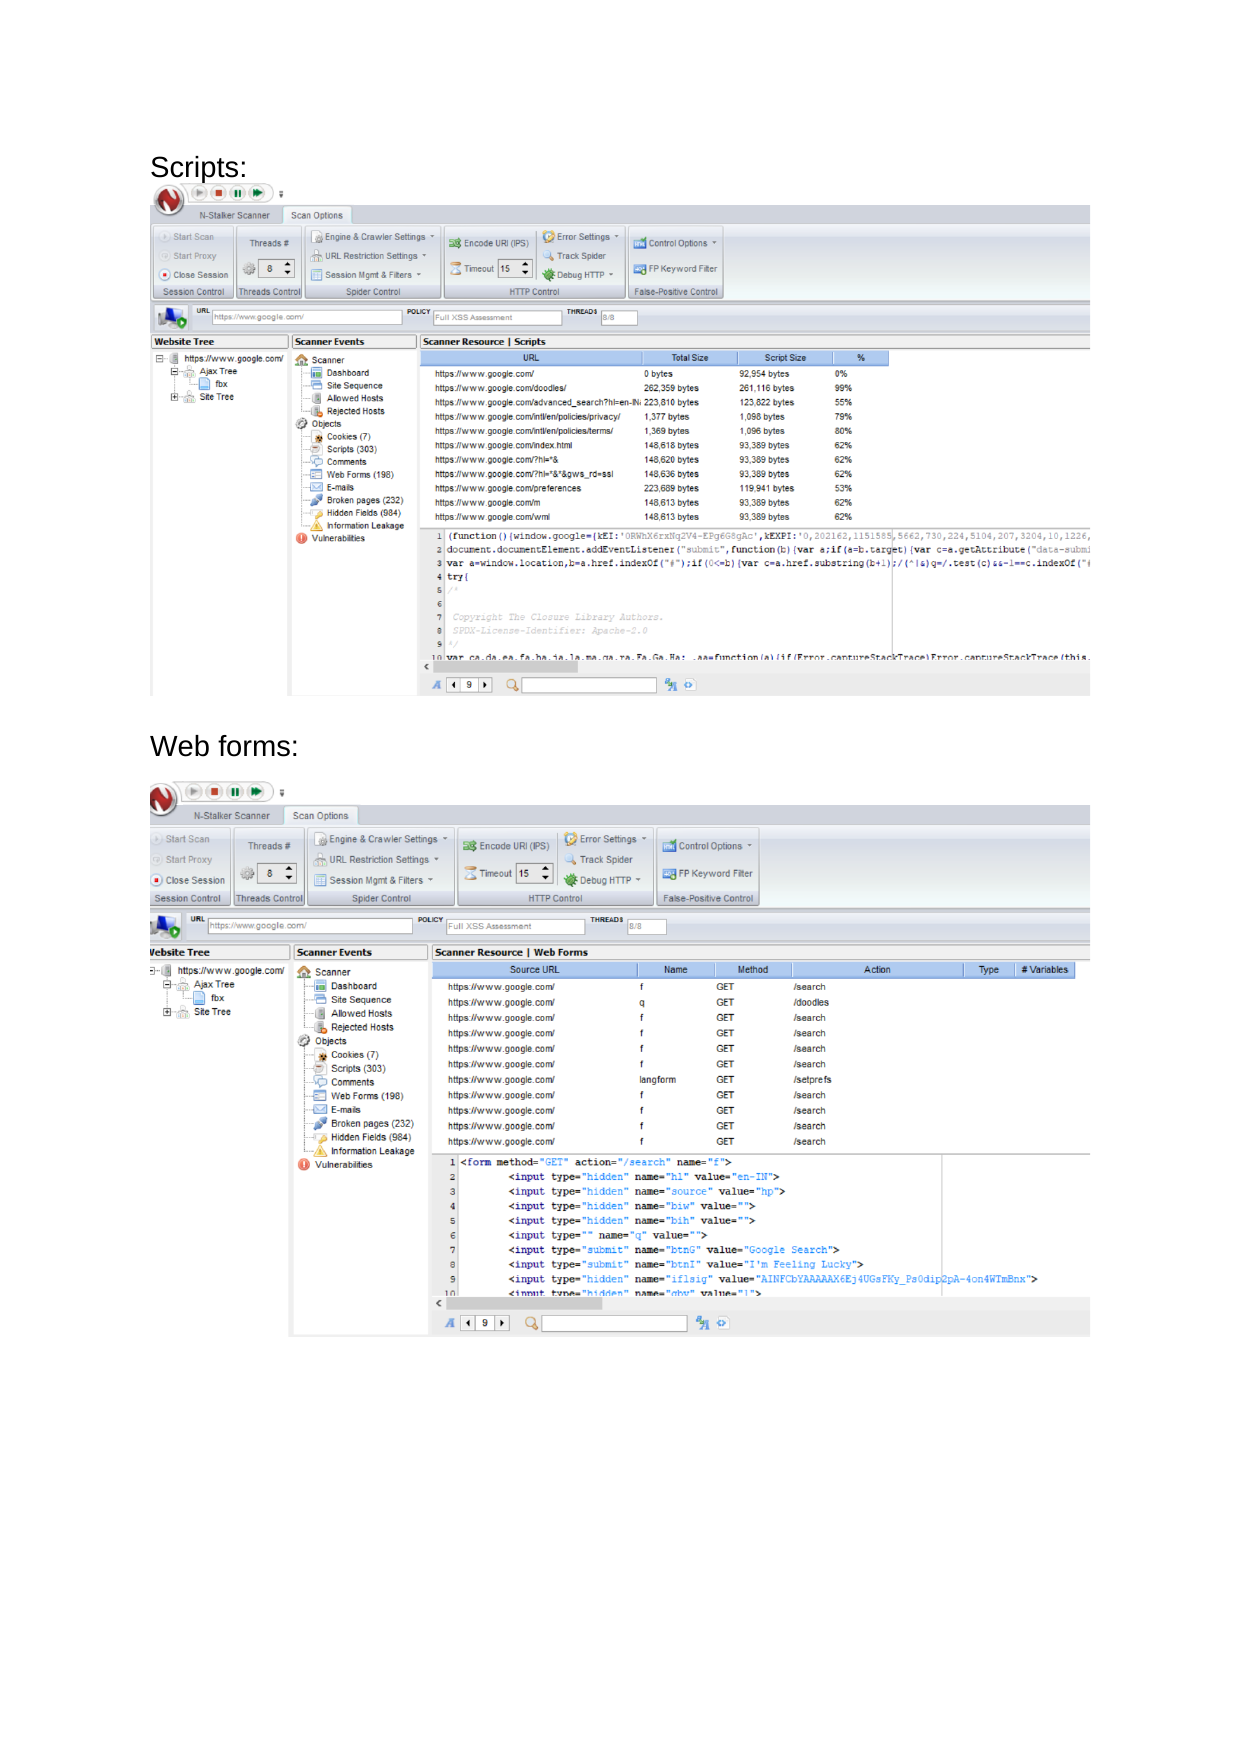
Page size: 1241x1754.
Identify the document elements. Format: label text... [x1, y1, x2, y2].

picture [150, 183, 1091, 696]
text Web forms: [150, 729, 1090, 763]
picture [150, 781, 1091, 1337]
text Scripts: [150, 150, 1090, 183]
